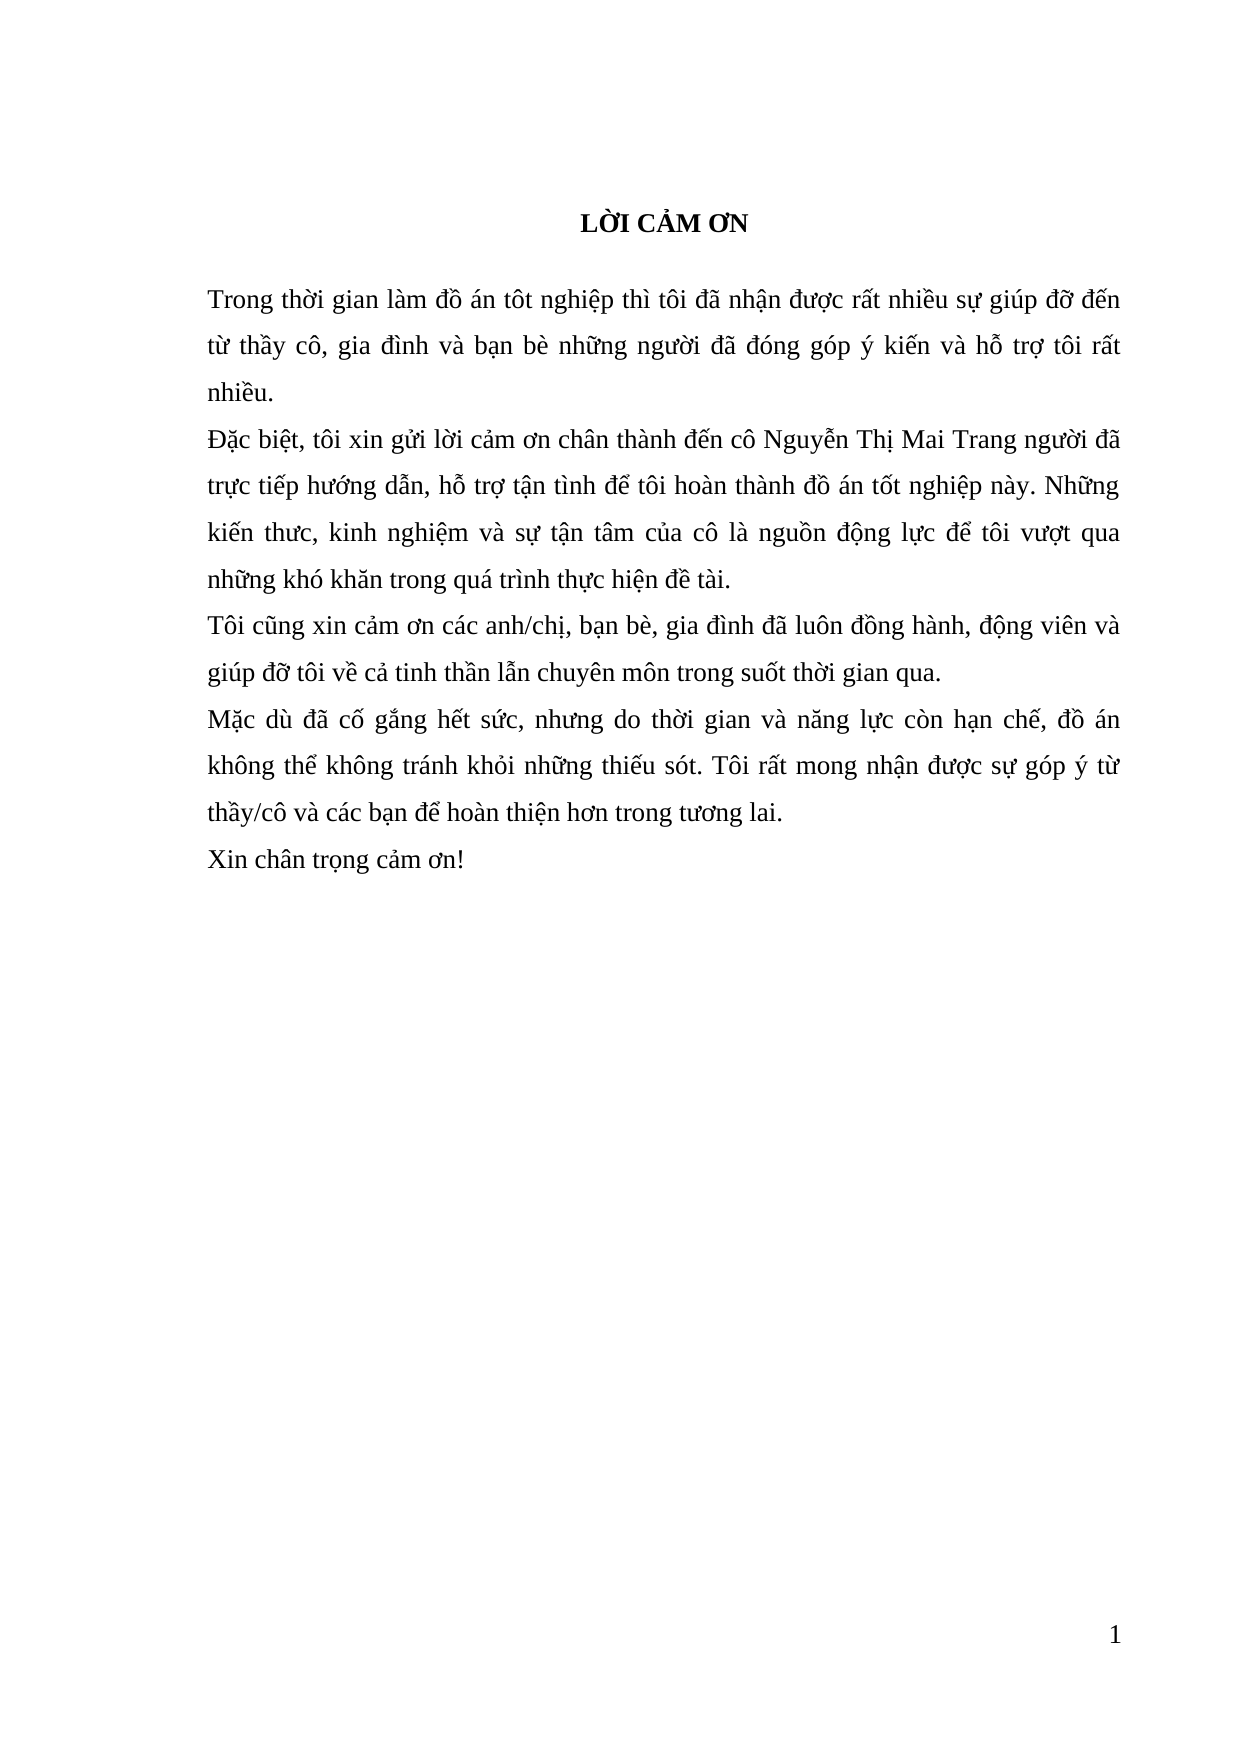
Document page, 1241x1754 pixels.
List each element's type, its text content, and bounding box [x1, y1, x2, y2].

text LỜI CẢM ƠN [207, 207, 1122, 238]
text Mặc dù đã cố gắng hết sức, nhưng do thời gian và năng lực còn hạn chế, đồ án không thể không tránh khỏi những thiếu sót. Tôi rất mong nhận được sự góp ý từ thầy/cô và các bạn để hoàn thiện hơn trong tương lai. [207, 703, 1122, 827]
text Trong thời gian làm đồ án tôt nghiệp thì tôi đã nhận được rất nhiều sự giúp đỡ đến từ thầy cô, gia đình và bạn bè những người đã đóng góp ý kiến và hỗ trợ tôi rất nhiều. [207, 283, 1122, 407]
text Đặc biệt, tôi xin gửi lời cảm ơn chân thành đến cô Nguyễn Thị Mai Trang người đã trực tiếp hướng dẫn, hỗ trợ tận tình để tôi hoàn thành đồ án tốt nghiệp này. Những kiến thưc, kinh nghiệm và sự tận tâm của cô là nguồn động lực để tôi vượt qua những khó khăn trong quá trình thực hiện đề tài. [207, 423, 1122, 594]
text Xin chân trọng cảm ơn! [207, 843, 1122, 874]
text Tôi cũng xin cảm ơn các anh/chị, bạn bè, gia đình đã luôn đồng hành, động viên và giúp đỡ tôi về cả tinh thần lẫn chuyên môn trong suốt thời gian qua. [207, 609, 1122, 687]
